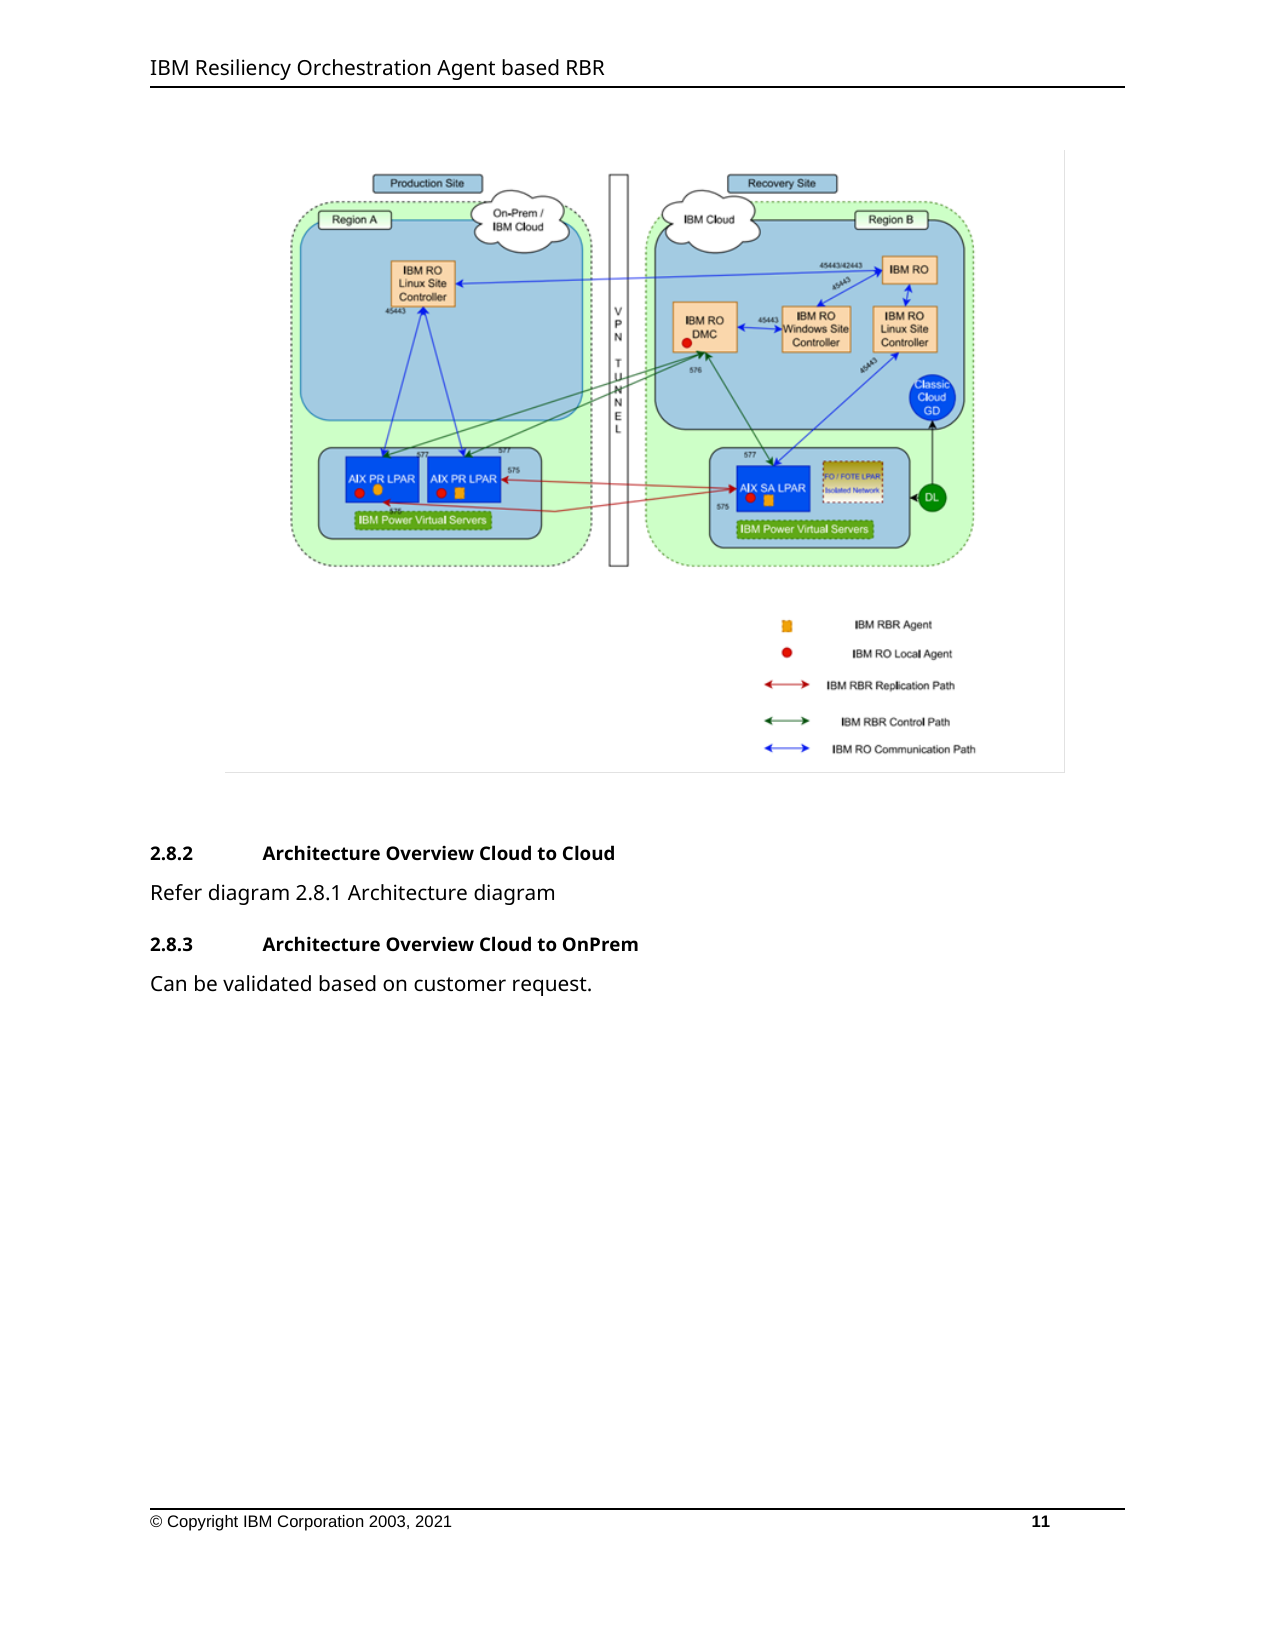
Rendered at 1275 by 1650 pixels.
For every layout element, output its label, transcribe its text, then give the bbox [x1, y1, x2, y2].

subtitle Architecture Overview Cloud to OnPrem [150, 931, 1125, 957]
text Refer diagram 2.8.1 Architecture diagram [150, 878, 1125, 906]
text Can be validated based on customer request. [150, 969, 1125, 998]
picture [225, 150, 1065, 774]
subtitle Architecture Overview Cloud to Cloud [150, 840, 1125, 865]
